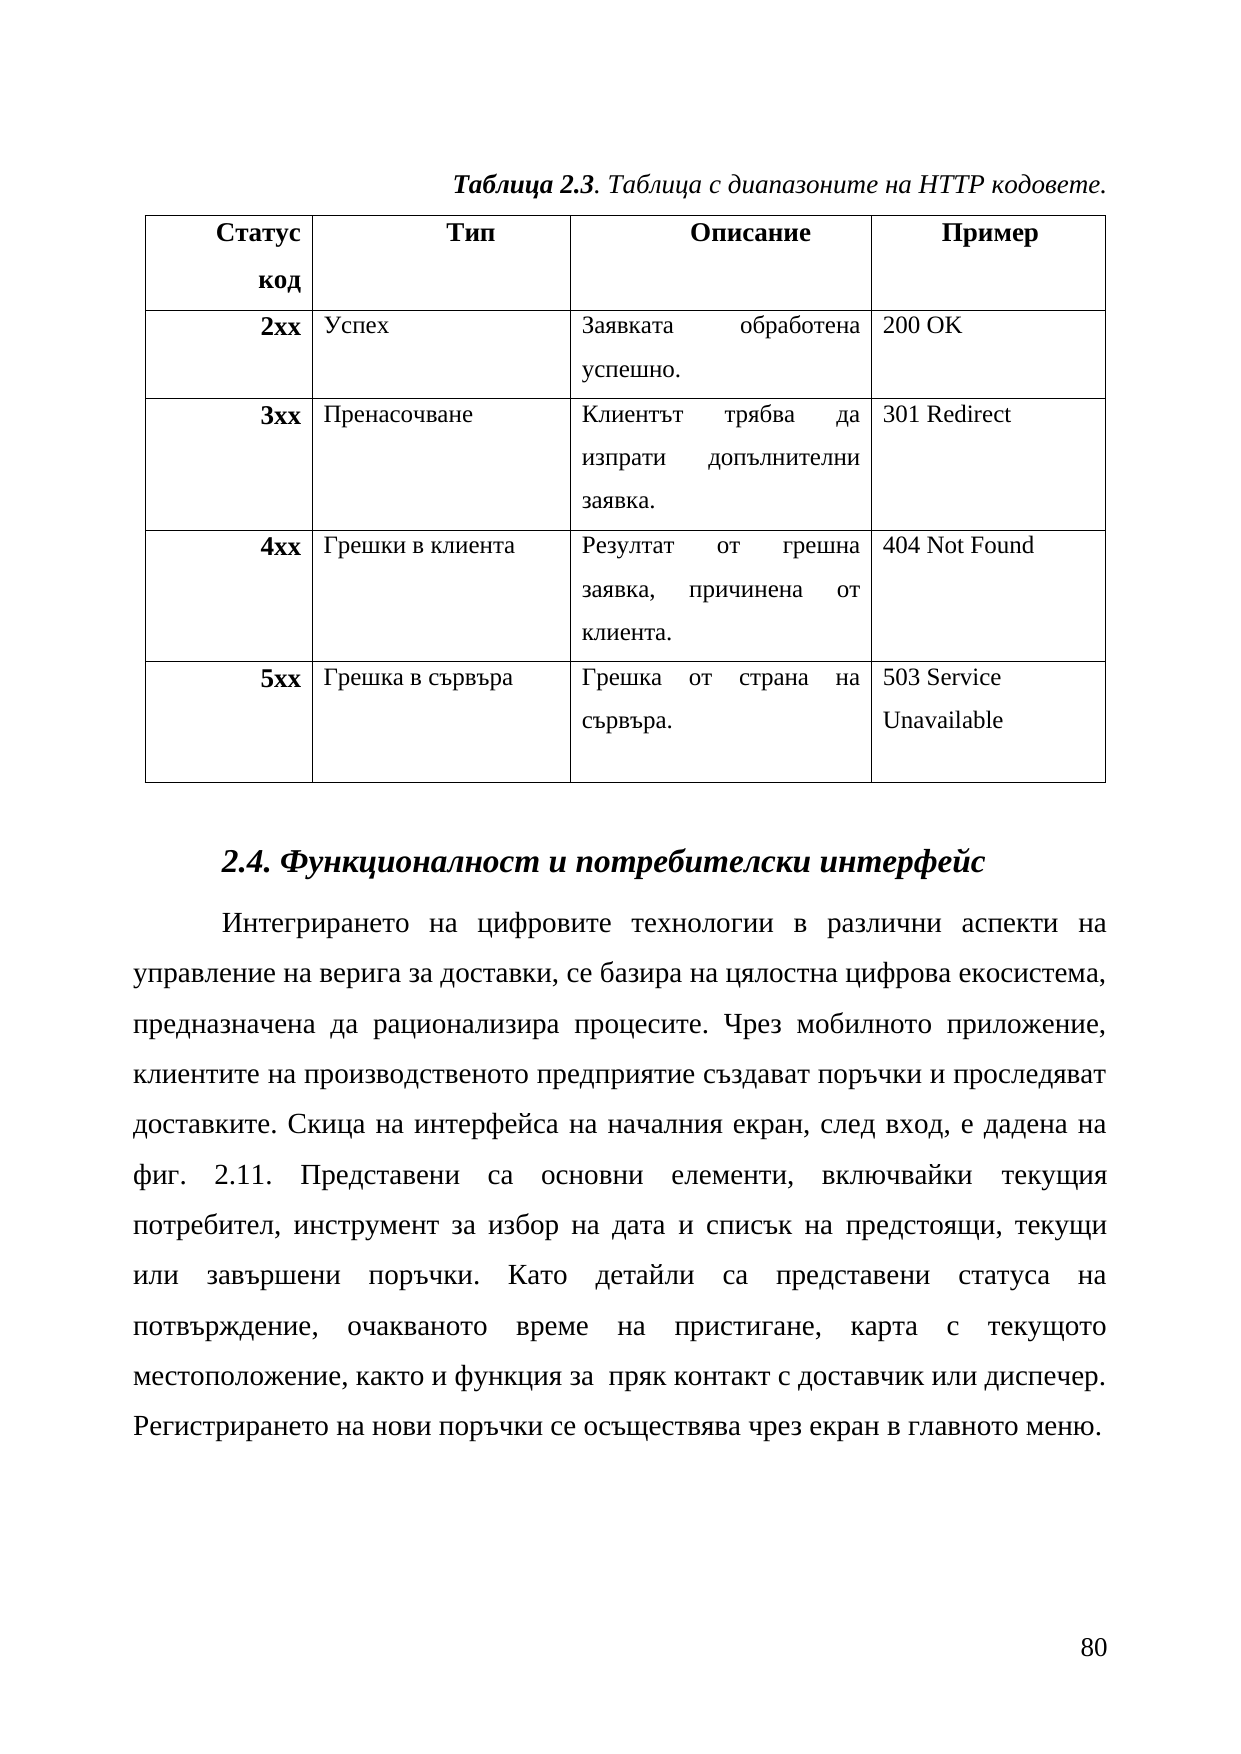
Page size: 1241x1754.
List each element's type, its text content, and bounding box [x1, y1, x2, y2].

table_cell Грешка от страна на сървъра. [571, 662, 871, 782]
table_cell Грешки в клиента [313, 531, 570, 661]
table_header Тип [313, 216, 570, 309]
table_cell Заявката обработена успешно. [571, 311, 871, 398]
table_cell 4xx [146, 531, 312, 661]
table_cell Грешка в сървъра [313, 662, 570, 782]
table_cell 5xx [146, 662, 312, 782]
table_cell Резултат от грешна заявка, причинена от клиента. [571, 531, 871, 661]
table_cell 301 Redirect [872, 399, 1105, 529]
table_cell 503 Service Unavailable [872, 662, 1105, 782]
table_header Статус код [146, 216, 312, 309]
table_cell 2xx [146, 311, 312, 398]
table_cell 404 Not Found [872, 531, 1105, 661]
table_cell 3xx [146, 399, 312, 529]
subtitle 2.4. Функционалност и потребителски интерфейс [133, 841, 1107, 880]
table_header Описание [571, 216, 871, 309]
text Таблица 2.3. Таблица с диапазоните на HTTP кодовете. [133, 168, 1107, 199]
text Интегрирането на цифровите технологии в различни аспекти на управление на верига за доставки, се базира на цялостна цифрова екосистема, предназначена да рационализира процесите. Чрез мобилното приложение, клиентите на производственото предприятие създават поръчки и проследяват доставките. Скица на интерфейса на началния екран, след вход, е дадена на фиг. 2.11. Представени са основни елементи, включвайки текущия потребител, инструмент за избор на дата и списък на предстоящи, текущи или завършени поръчки. Като детайли са представени статуса на потвърждение, очакваното време на пристигане, карта с текущото местоположение, както и функция за пряк контакт с доставчик или диспечер. Регистрирането на нови поръчки се осъществява чрез екран в главното меню. [133, 905, 1107, 1442]
table_cell Пренасочване [313, 399, 570, 529]
table_cell Успех [313, 311, 570, 398]
table_cell 200 OK [872, 311, 1105, 398]
table_cell Клиентът трябва да изпрати допълнителни заявка. [571, 399, 871, 529]
table_header Пример [872, 216, 1105, 309]
